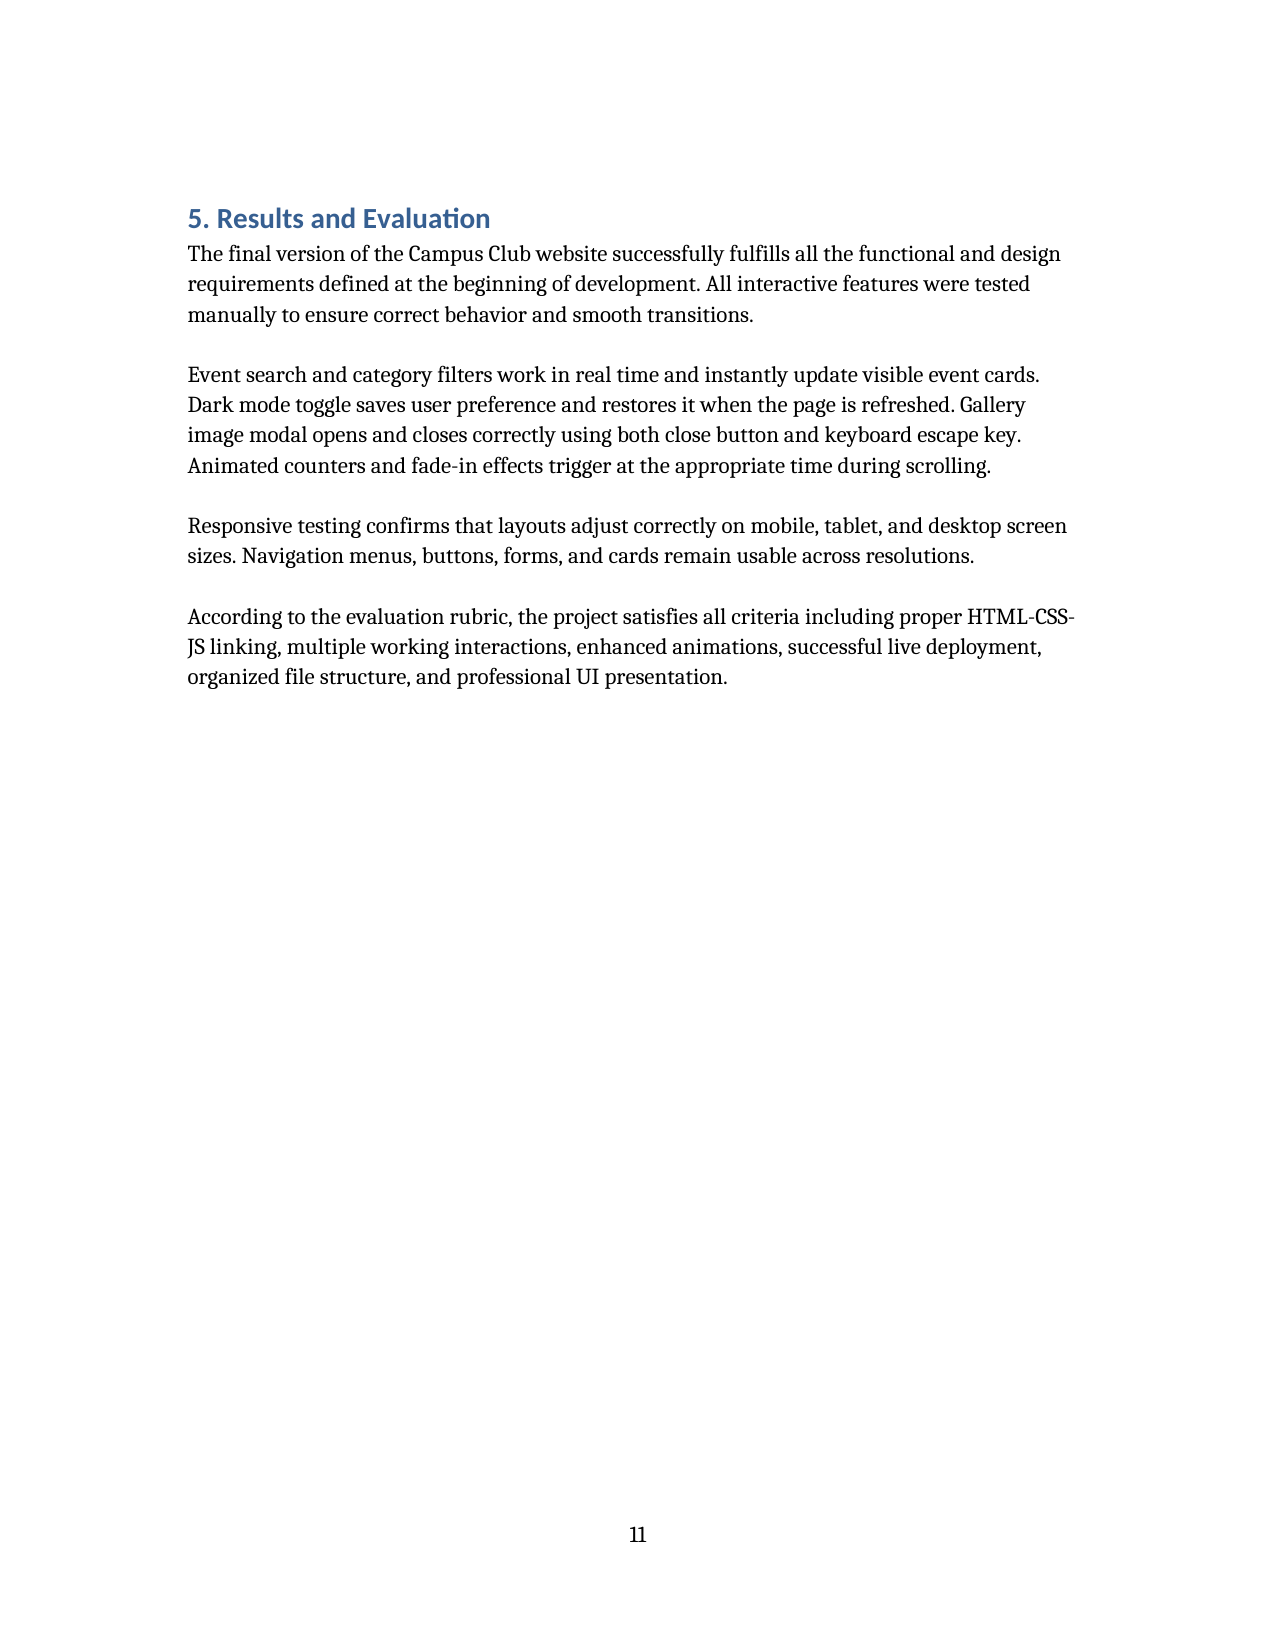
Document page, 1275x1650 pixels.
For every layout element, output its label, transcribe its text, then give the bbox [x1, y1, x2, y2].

text The final version of the Campus Club website successfully fulfills all the functional and design requirements defined at the beginning of development. All interactive features were tested manually to ensure correct behavior and smooth transitions. Event search and category filters work in real time and instantly update visible event cards. Dark mode toggle saves user preference and restores it when the page is refreshed. Gallery image modal opens and closes correctly using both close button and keyboard escape key. Animated counters and fade-in effects trigger at the appropriate time during scrolling. Responsive testing confirms that layouts adjust correctly on mobile, tablet, and desktop screen sizes. Navigation menus, buttons, forms, and cards remain usable across resolutions. According to the evaluation rubric, the project satisfies all criteria including proper HTML-CSS-JS linking, multiple working interactions, enhanced animations, successful live deployment, organized file structure, and professional UI presentation. [187, 241, 1087, 690]
subtitle 5. Results and Evaluation [187, 200, 1087, 236]
